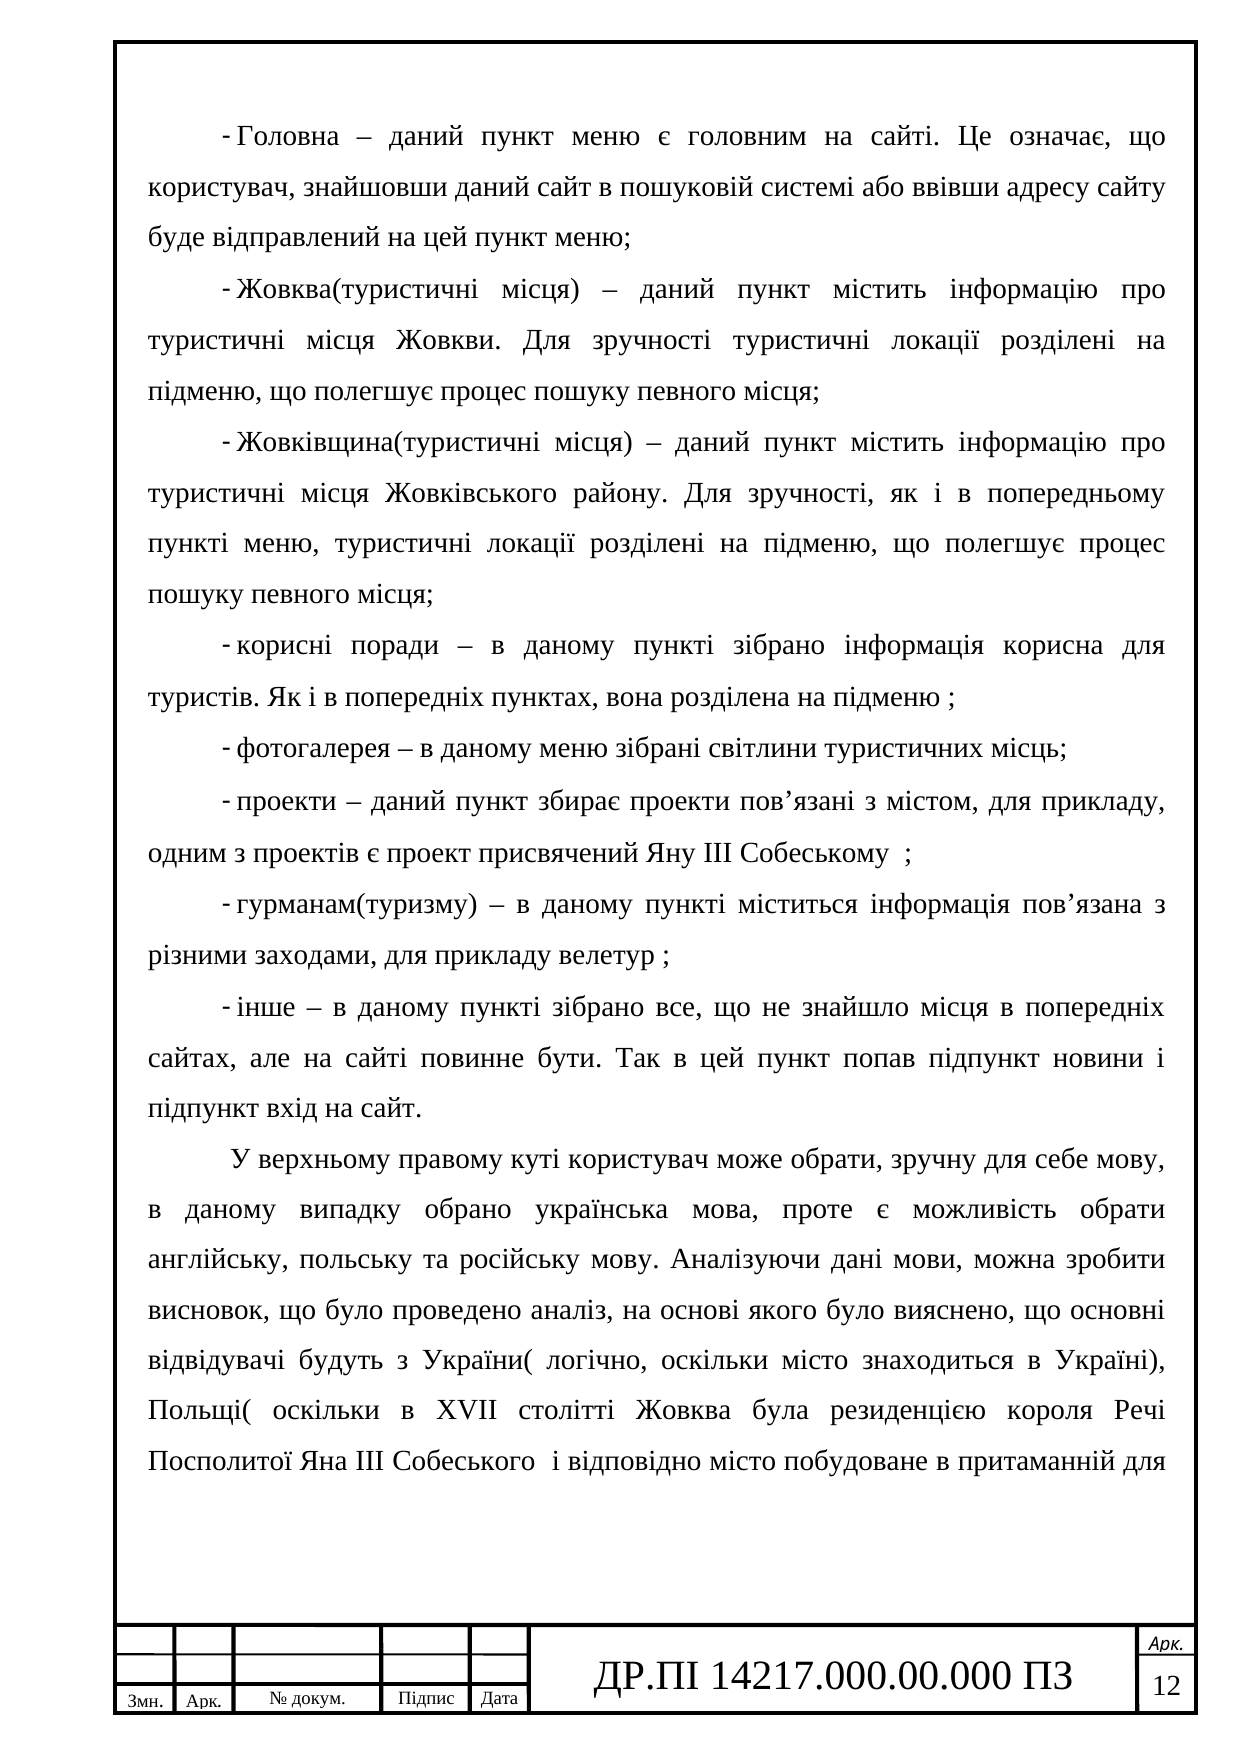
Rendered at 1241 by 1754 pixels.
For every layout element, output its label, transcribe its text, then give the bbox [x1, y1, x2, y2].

list Жовква(туристичні місця) – даний пункт містить інформацію про туристичні місця Жовкви. Для зручності туристичні локації розділені на підменю, що полегшує процес пошуку певного місця; [148, 270, 1167, 406]
list фотогалерея – в даному меню зібрані світлини туристичних місць; [148, 729, 1167, 764]
list Головна – даний пункт меню є головним на сайті. Це означає, що користувач, знайшовши даний сайт в пошуковій системі або ввівши адресу сайту буде відправлений на цей пункт меню; [148, 117, 1167, 253]
list Жовківщина(туристичні місця) – даний пункт містить інформацію про туристичні місця Жовківського району. Для зручності, як і в попередньому пункті меню, туристичні локації розділені на підменю, що полегшує процес пошуку певного місця; [148, 423, 1167, 609]
list інше – в даному пункті зібрано все, що не знайшло місця в попередніх сайтах, але на сайті повинне бути. Так в цей пункт попав підпункт новини і підпункт вхід на сайт. [148, 988, 1167, 1124]
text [148, 1141, 1167, 1476]
list корисні поради – в даному пункті зібрано інформація корисна для туристів. Як і в попередніх пунктах, вона розділена на підменю ; [148, 626, 1167, 712]
list проекти – даний пункт збирає проекти пов’язані з містом, для прикладу, одним з проектів є проект присвячений Яну III Собеському ; [148, 782, 1167, 868]
list гурманам(туризму) – в даному пункті міститься інформація пов’язана з різними заходами, для прикладу велетур ; [148, 885, 1167, 971]
